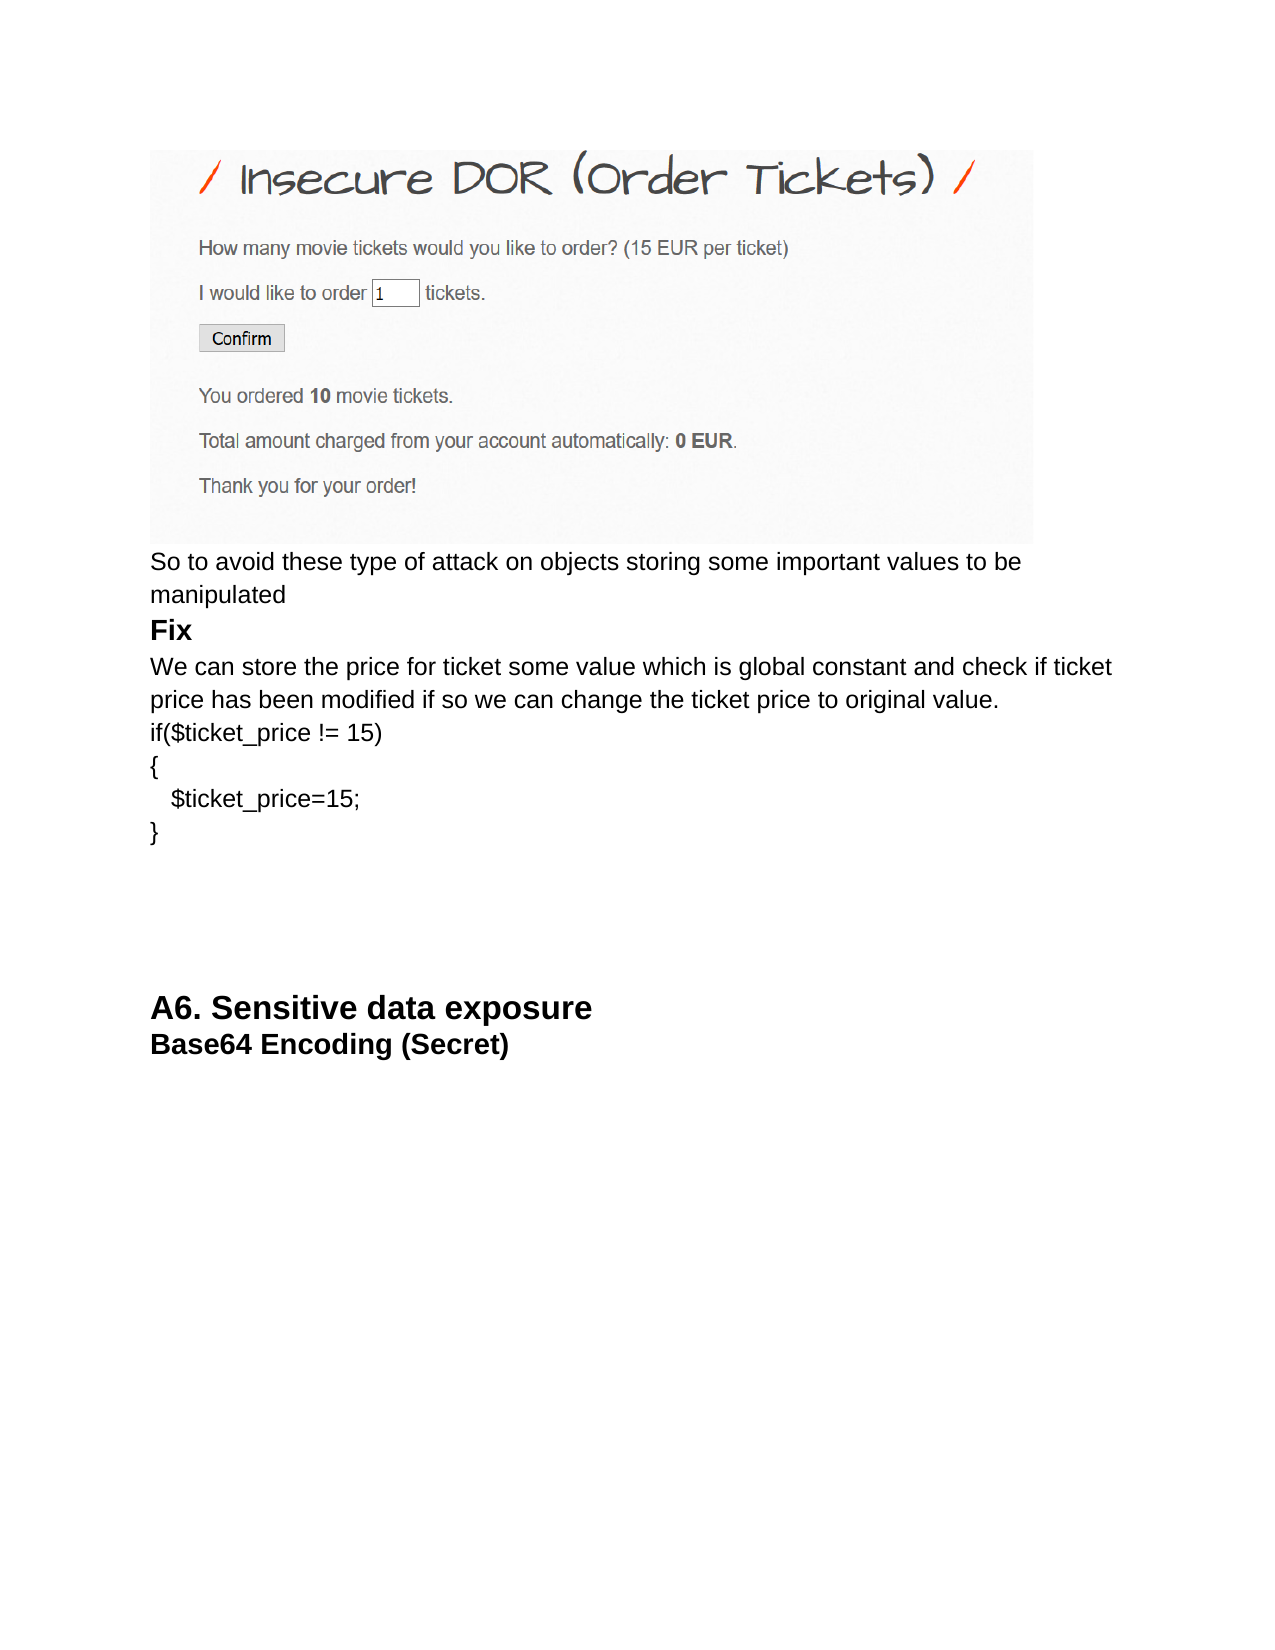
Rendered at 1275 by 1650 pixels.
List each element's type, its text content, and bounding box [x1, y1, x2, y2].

text } [150, 817, 1125, 846]
text { [150, 751, 1125, 780]
text $ticket_price=15; [150, 784, 1125, 813]
text if($ticket_price != 15) [150, 718, 1125, 747]
text So to avoid these type of attack on objects storing some important values to be manipulated [150, 547, 1125, 609]
picture [150, 150, 1034, 544]
text Fix [150, 613, 1125, 647]
subtitle Base64 Encoding (Secret) [150, 1027, 1125, 1060]
subtitle A6. Sensitive data exposure [150, 988, 1125, 1027]
text We can store the price for ticket some value which is global constant and check if ticket price has been modified if so we can change the ticket price to original value. [150, 652, 1125, 714]
